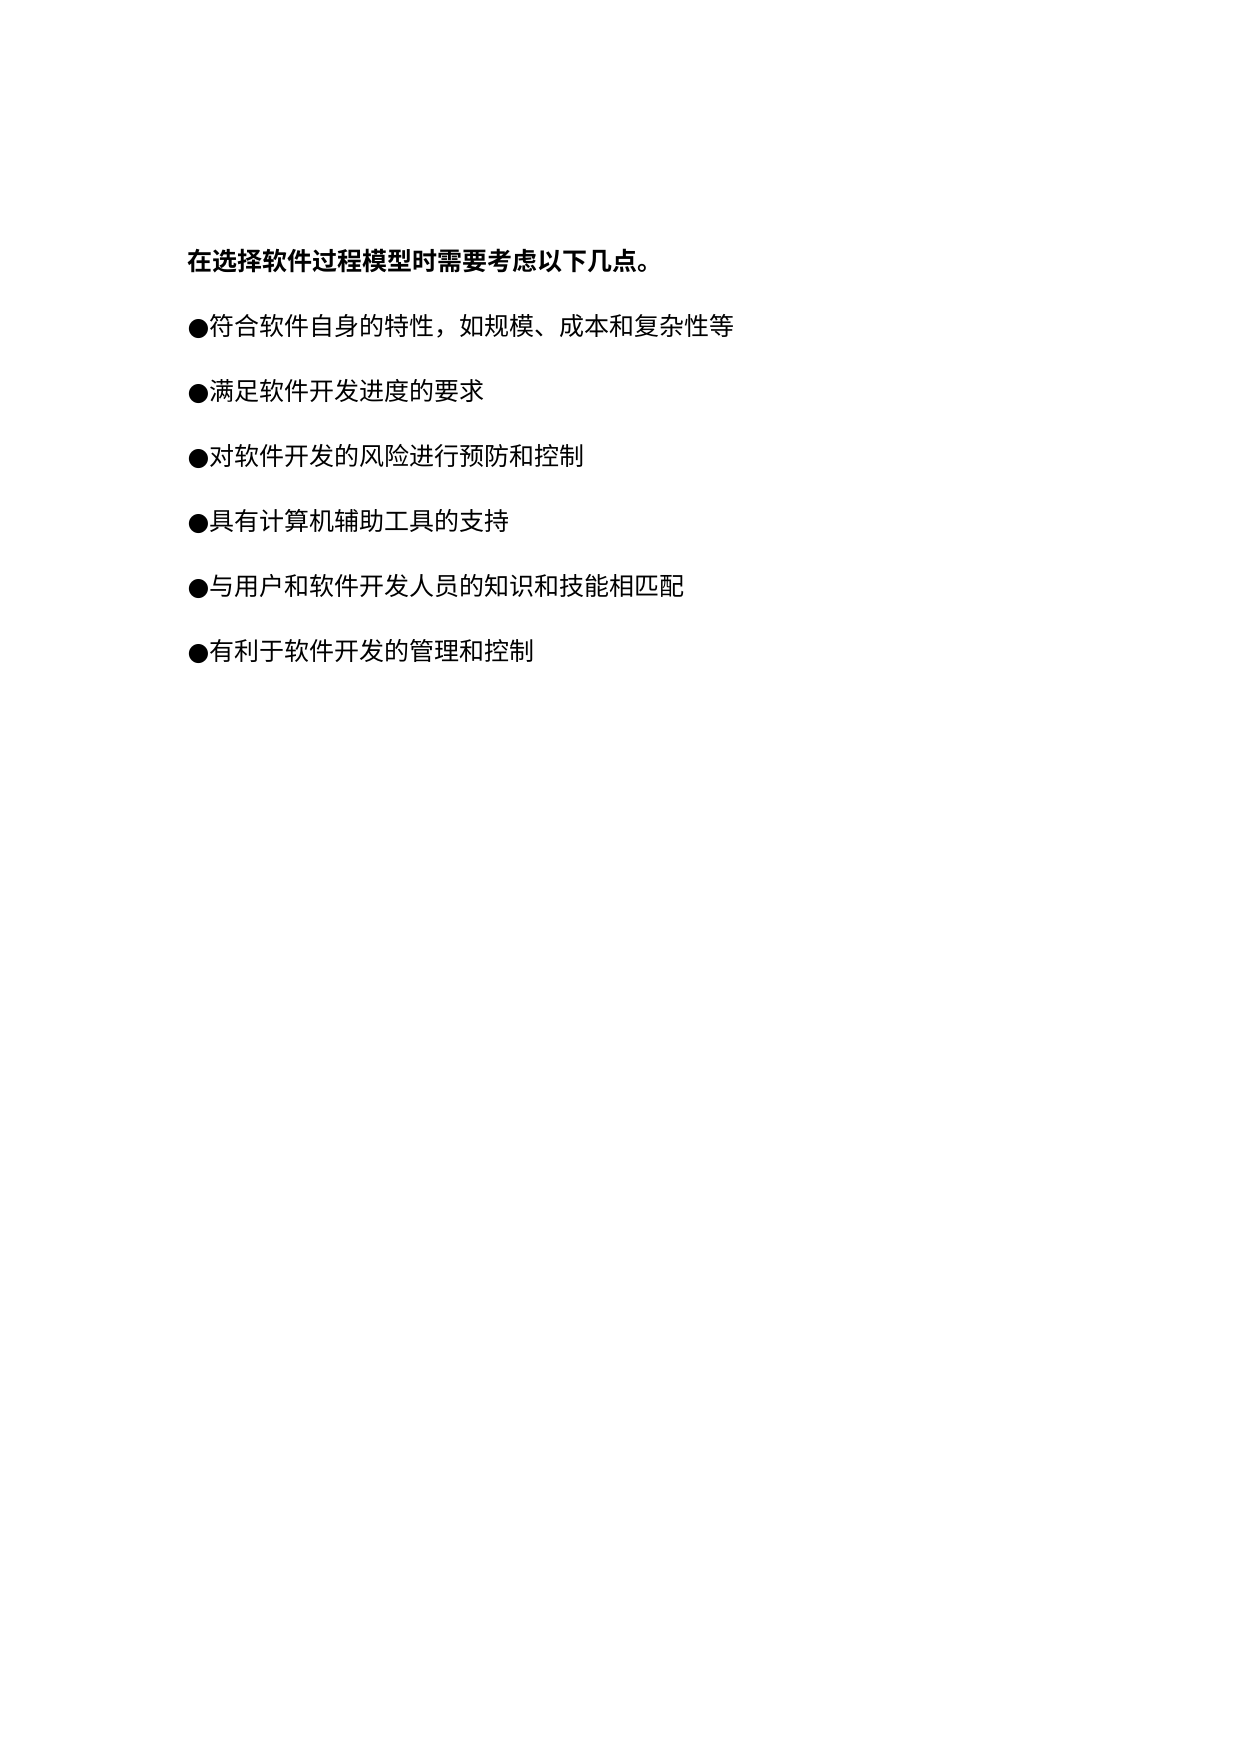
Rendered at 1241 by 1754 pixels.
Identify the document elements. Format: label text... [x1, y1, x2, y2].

text ●具有计算机辅助工具的支持 [187, 487, 1053, 552]
text ●对软件开发的风险进行预防和控制 [187, 422, 1053, 487]
text ●满足软件开发进度的要求 [187, 357, 1053, 422]
text ●符合软件自身的特性，如规模、成本和复杂性等 [187, 292, 1053, 357]
text 在选择软件过程模型时需要考虑以下几点。 [187, 227, 1053, 292]
text ●有利于软件开发的管理和控制 [187, 617, 1053, 682]
text ●与用户和软件开发人员的知识和技能相匹配 [187, 552, 1053, 617]
